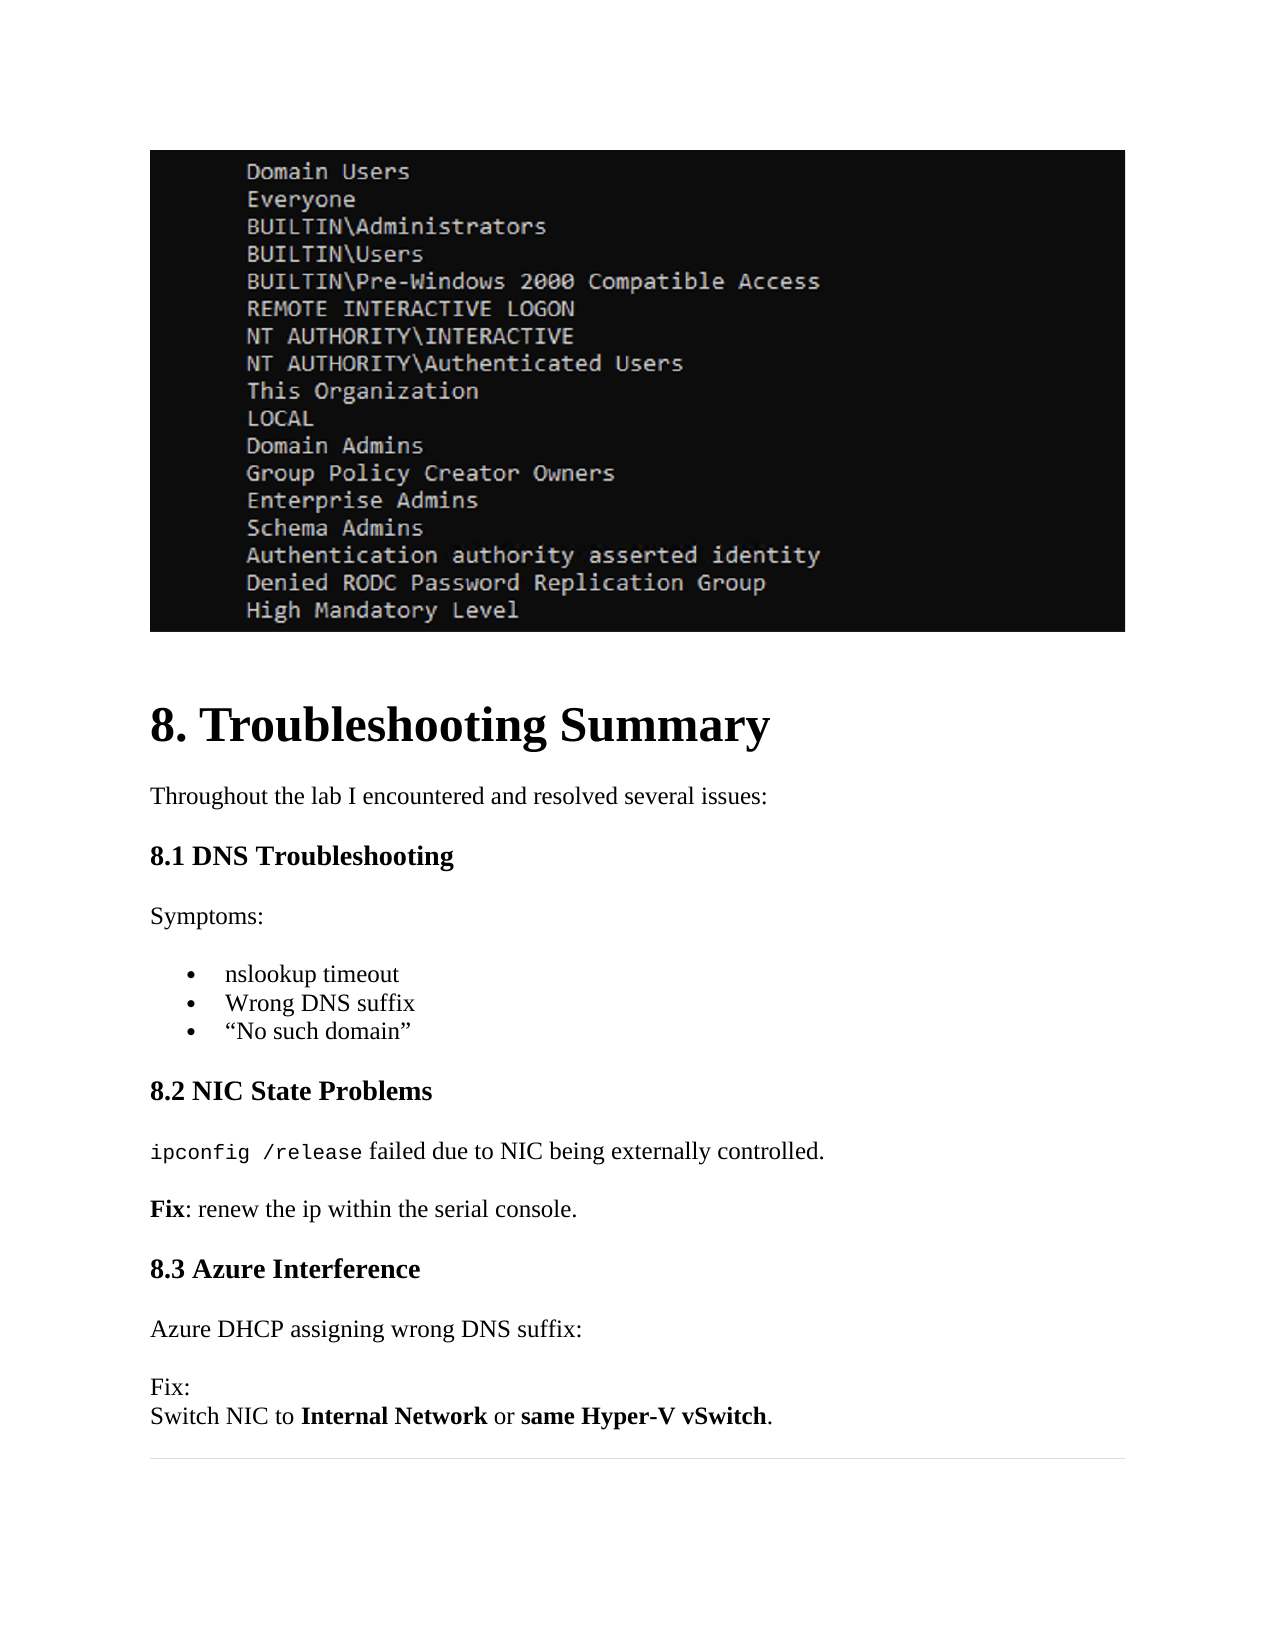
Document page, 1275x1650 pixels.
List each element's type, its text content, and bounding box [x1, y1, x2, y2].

list nslookup timeout [187, 959, 1125, 988]
list Wrong DNS suffix [187, 988, 1125, 1016]
text ipconfig /release failed due to NIC being externally controlled. [150, 1136, 1125, 1165]
text 8.3 Azure Interference [150, 1252, 1125, 1285]
text 8.1 DNS Troubleshooting [150, 839, 1125, 872]
text Fix: renew the ip within the serial console. [150, 1194, 1125, 1223]
text Azure DHCP assigning wrong DNS suffix: [150, 1314, 1125, 1343]
text Throughout the lab I encountered and resolved several issues: [150, 781, 1125, 810]
picture [150, 150, 1125, 631]
text 8.2 NIC State Problems [150, 1074, 1125, 1107]
list “No such domain” [187, 1016, 1125, 1045]
text Symptoms: [150, 901, 1125, 930]
text Fix: Switch NIC to Internal Network or same Hyper-V vSwitch. [150, 1372, 1125, 1429]
text 8. Troubleshooting Summary [150, 695, 1125, 752]
